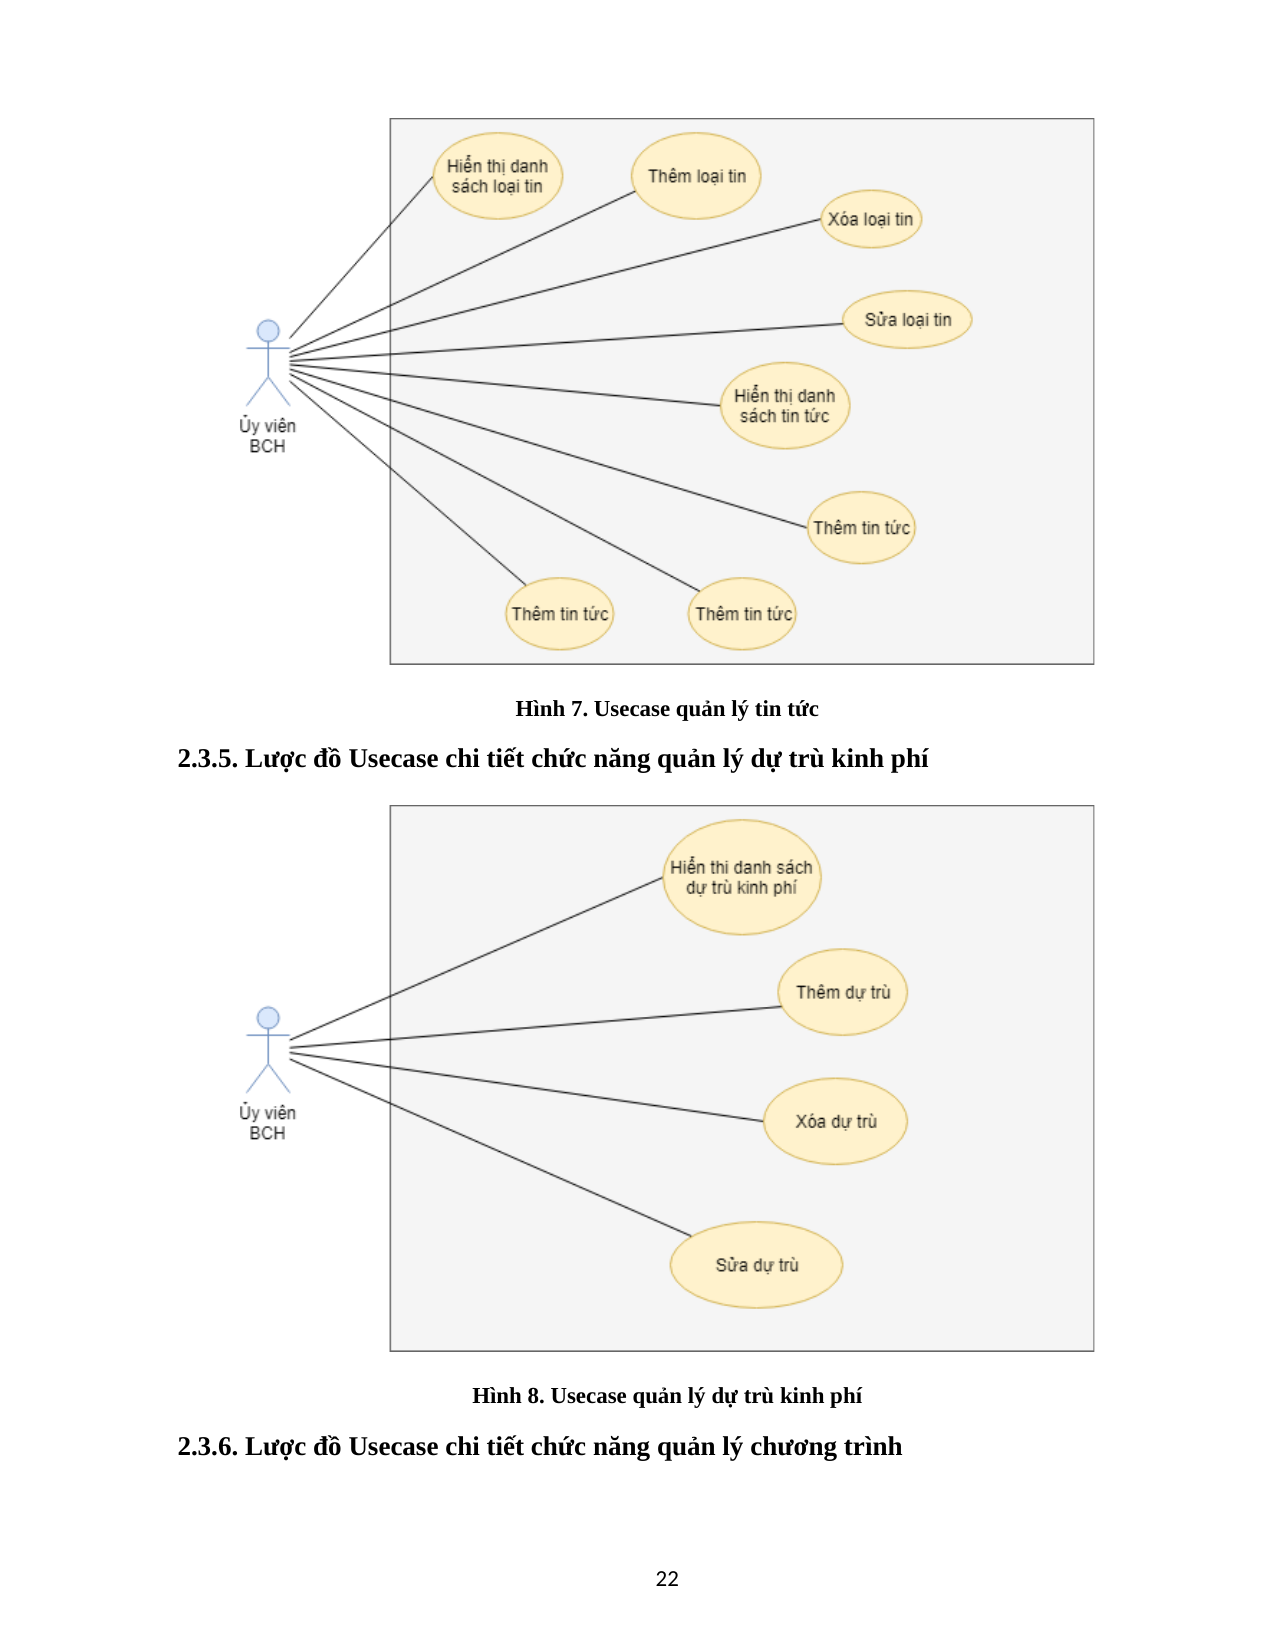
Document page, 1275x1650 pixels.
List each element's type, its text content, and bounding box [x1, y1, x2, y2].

text Hình 7. Usecase quản lý tin tức [177, 695, 1157, 721]
picture [239, 118, 1095, 665]
text 2.3.5. Lược đồ Usecase chi tiết chức năng quản lý dự trù kinh phí [177, 742, 1157, 773]
picture [239, 805, 1095, 1352]
text Hình 8. Usecase quản lý dự trù kinh phí [177, 1383, 1157, 1409]
text 2.3.6. Lược đồ Usecase chi tiết chức năng quản lý chương trình [177, 1430, 1157, 1461]
